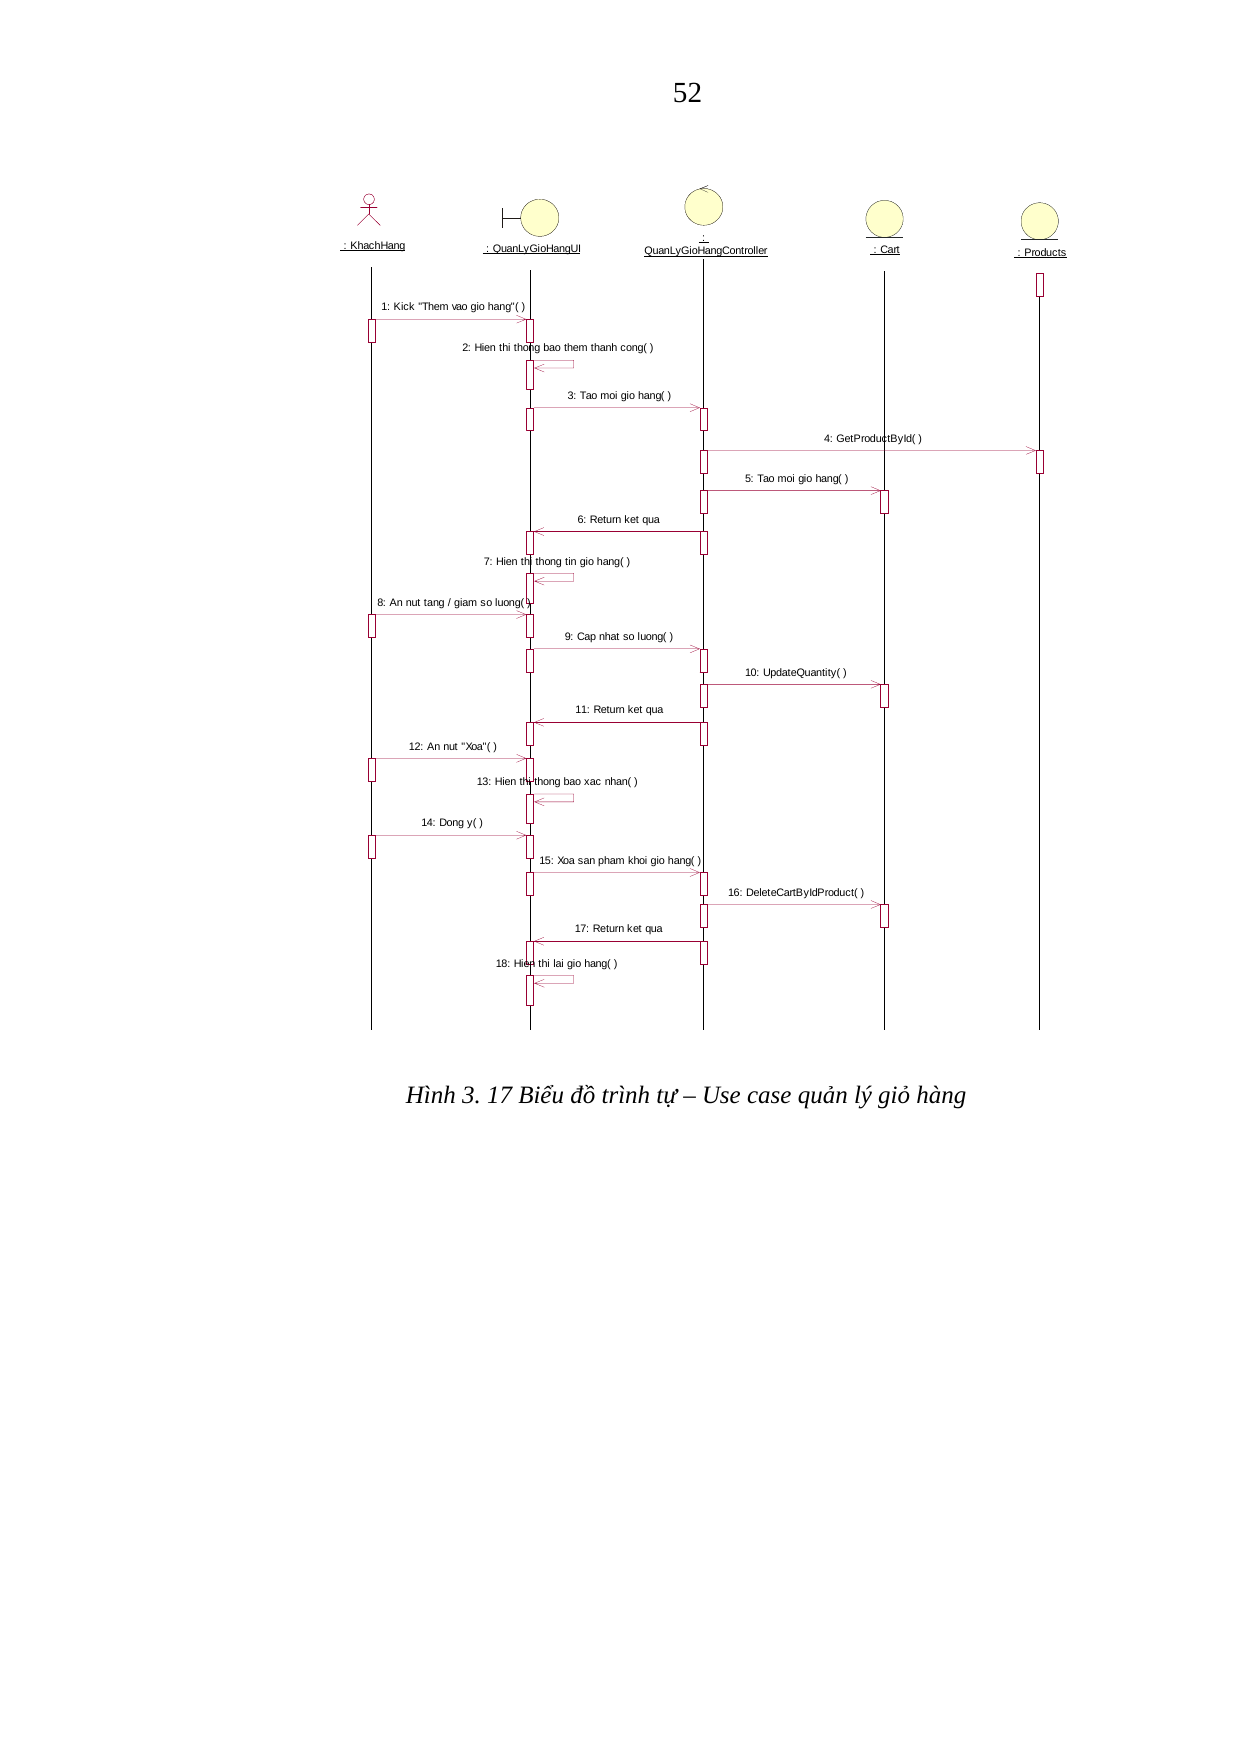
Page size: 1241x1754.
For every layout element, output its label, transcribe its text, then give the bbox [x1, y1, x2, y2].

text Hình 3. 17 Biểu đồ trình tự – Use case quản lý giỏ hàng [177, 1080, 1122, 1109]
